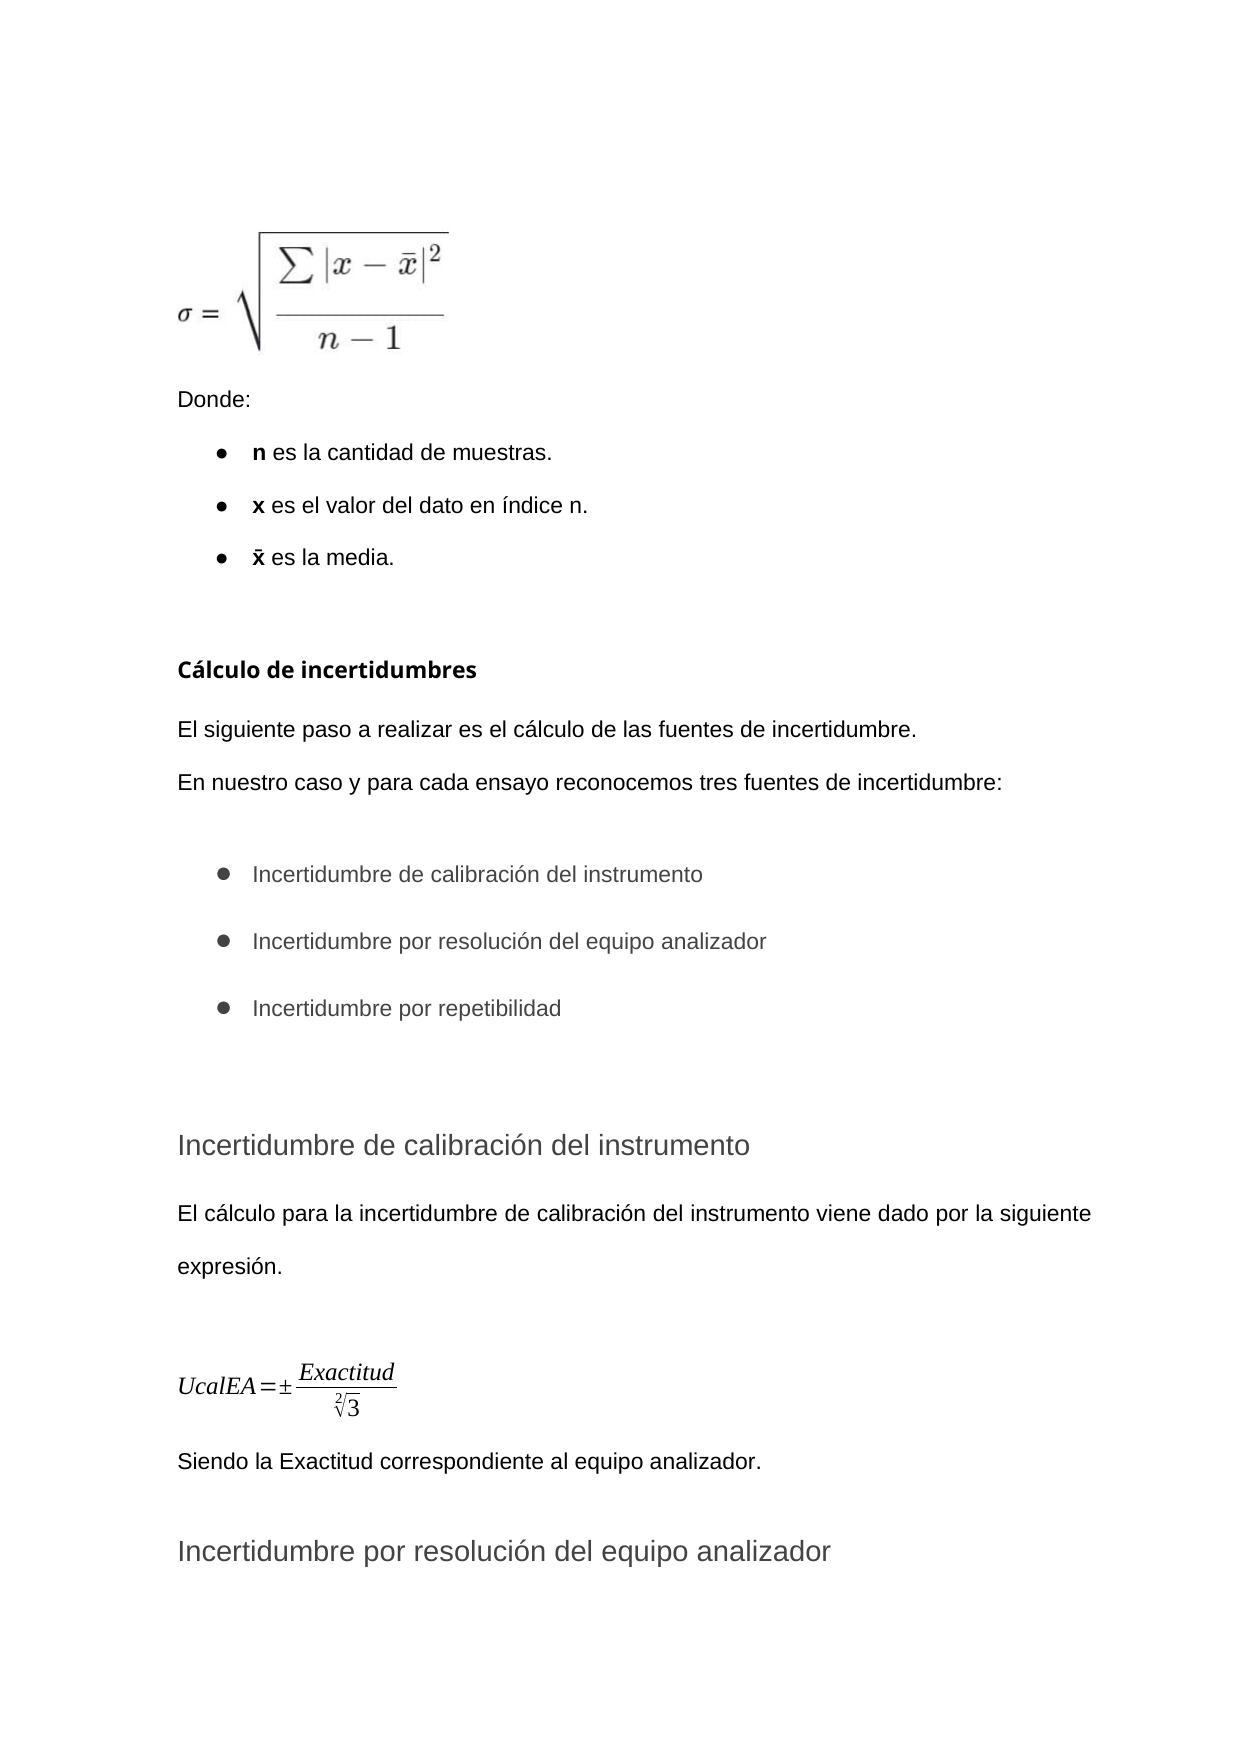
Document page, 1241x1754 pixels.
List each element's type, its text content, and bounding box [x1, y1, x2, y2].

list n es la cantidad de muestras. [214, 439, 1093, 465]
text En nuestro caso y para cada ensayo reconocemos tres fuentes de incertidumbre: [177, 769, 1093, 795]
text El cálculo para la incertidumbre de calibración del instrumento viene dado por la siguiente expresión. [177, 1200, 1093, 1279]
picture [177, 229, 450, 360]
list x es el valor del dato en índice n. [214, 492, 1093, 518]
list x̄ es la media. [214, 544, 1093, 571]
text Donde: [177, 386, 1093, 412]
text El siguiente paso a realizar es el cálculo de las fuentes de incertidumbre. [177, 716, 1093, 743]
text Siendo la Exactitud correspondiente al equipo analizador. [177, 1448, 1093, 1475]
